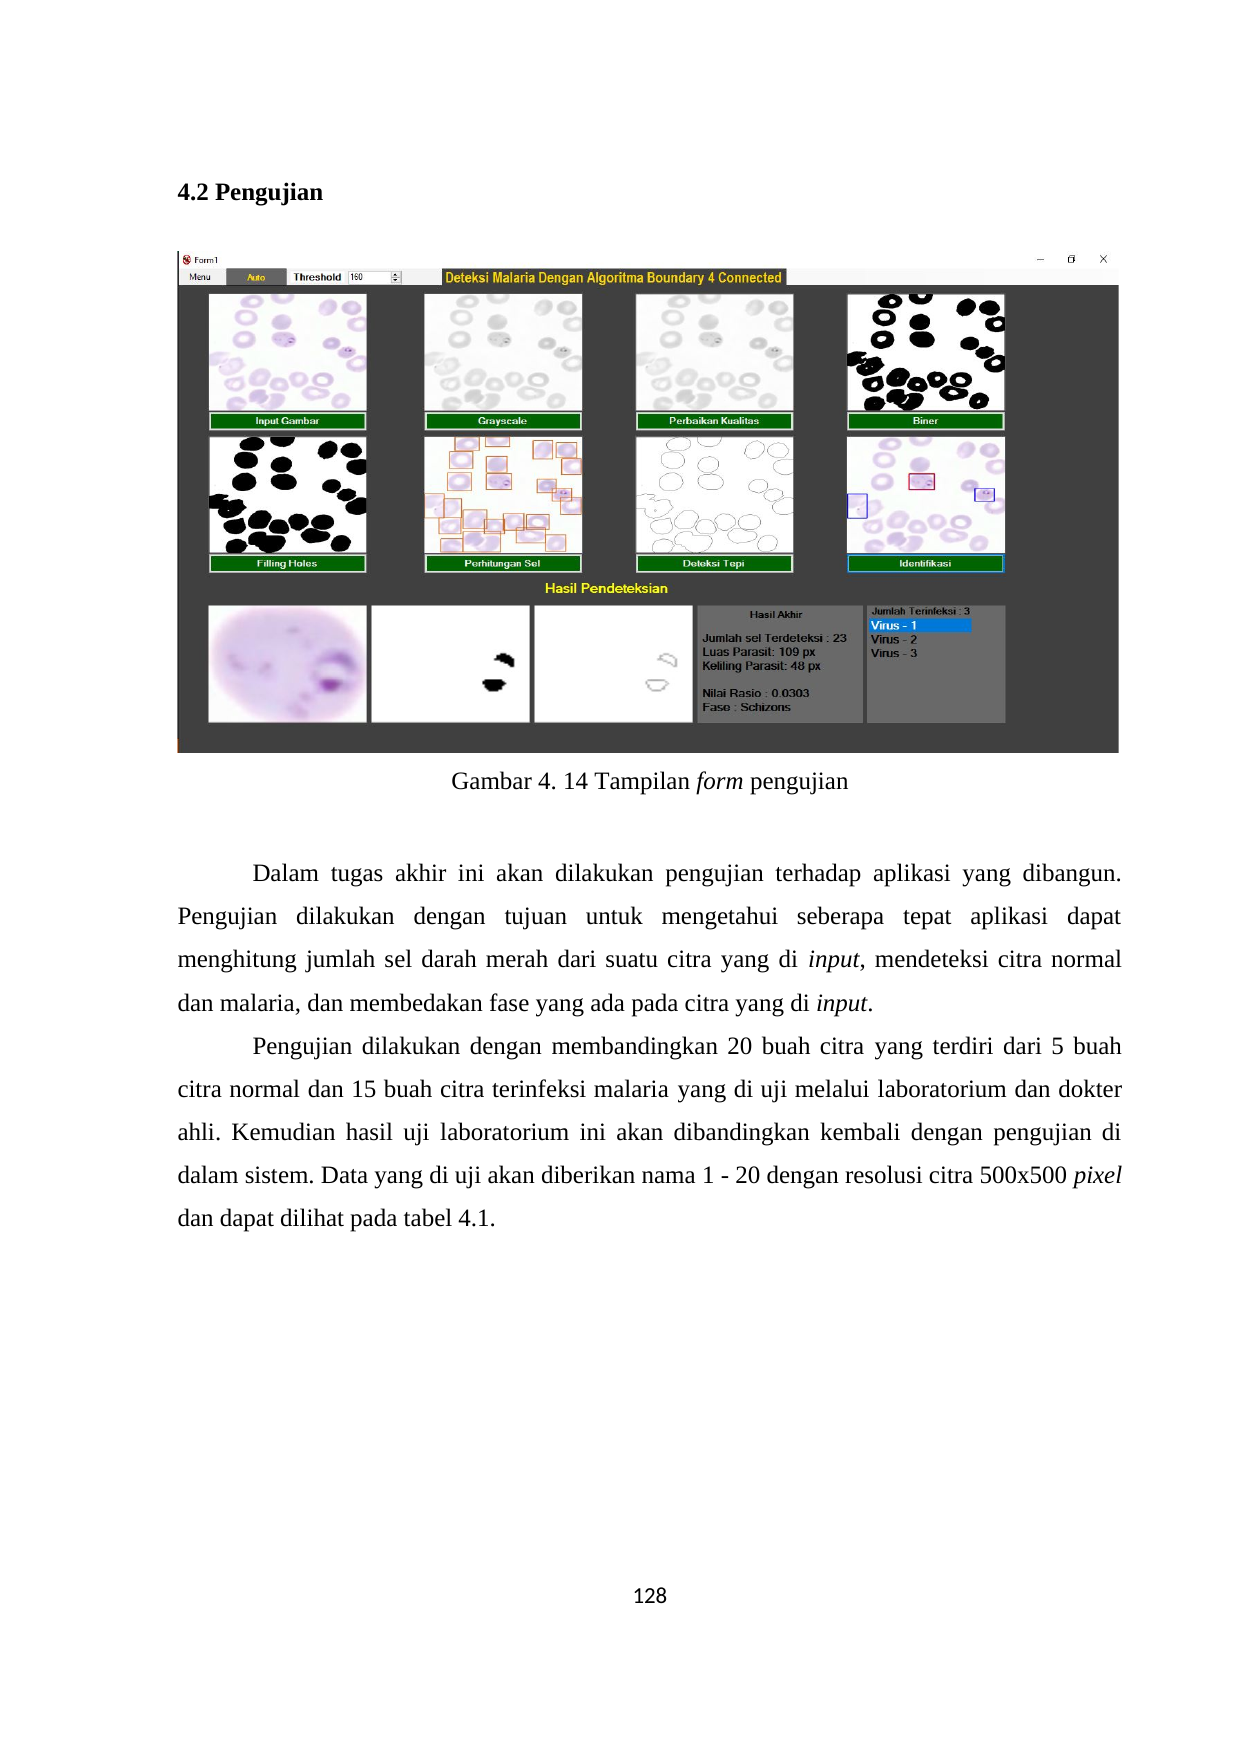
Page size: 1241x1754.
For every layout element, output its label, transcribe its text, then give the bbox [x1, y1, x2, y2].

text Dalam tugas akhir ini akan dilakukan pengujian terhadap aplikasi yang dibangun. Pengujian dilakukan dengan tujuan untuk mengetahui seberapa tepat aplikasi dapat menghitung jumlah sel darah merah dari suatu citra yang di input, mendeteksi citra normal dan malaria, dan membedakan fase yang ada pada citra yang di input. [177, 858, 1122, 1016]
subtitle 4.2 Pengujian [177, 177, 1122, 206]
text Gambar 4. 14 Tampilan form pengujian [177, 766, 1122, 795]
text Pengujian dilakukan dengan membandingkan 20 buah citra yang terdiri dari 5 buah citra normal dan 15 buah citra terinfeksi malaria yang di uji melalui laboratorium dan dokter ahli. Kemudian hasil uji laboratorium ini akan dibandingkan kembali dengan pengujian di dalam sistem. Data yang di uji akan diberikan nama 1 - 20 dengan resolusi citra 500x500 pixel dan dapat dilihat pada tabel 4.1. [177, 1031, 1122, 1232]
picture [177, 251, 1119, 753]
